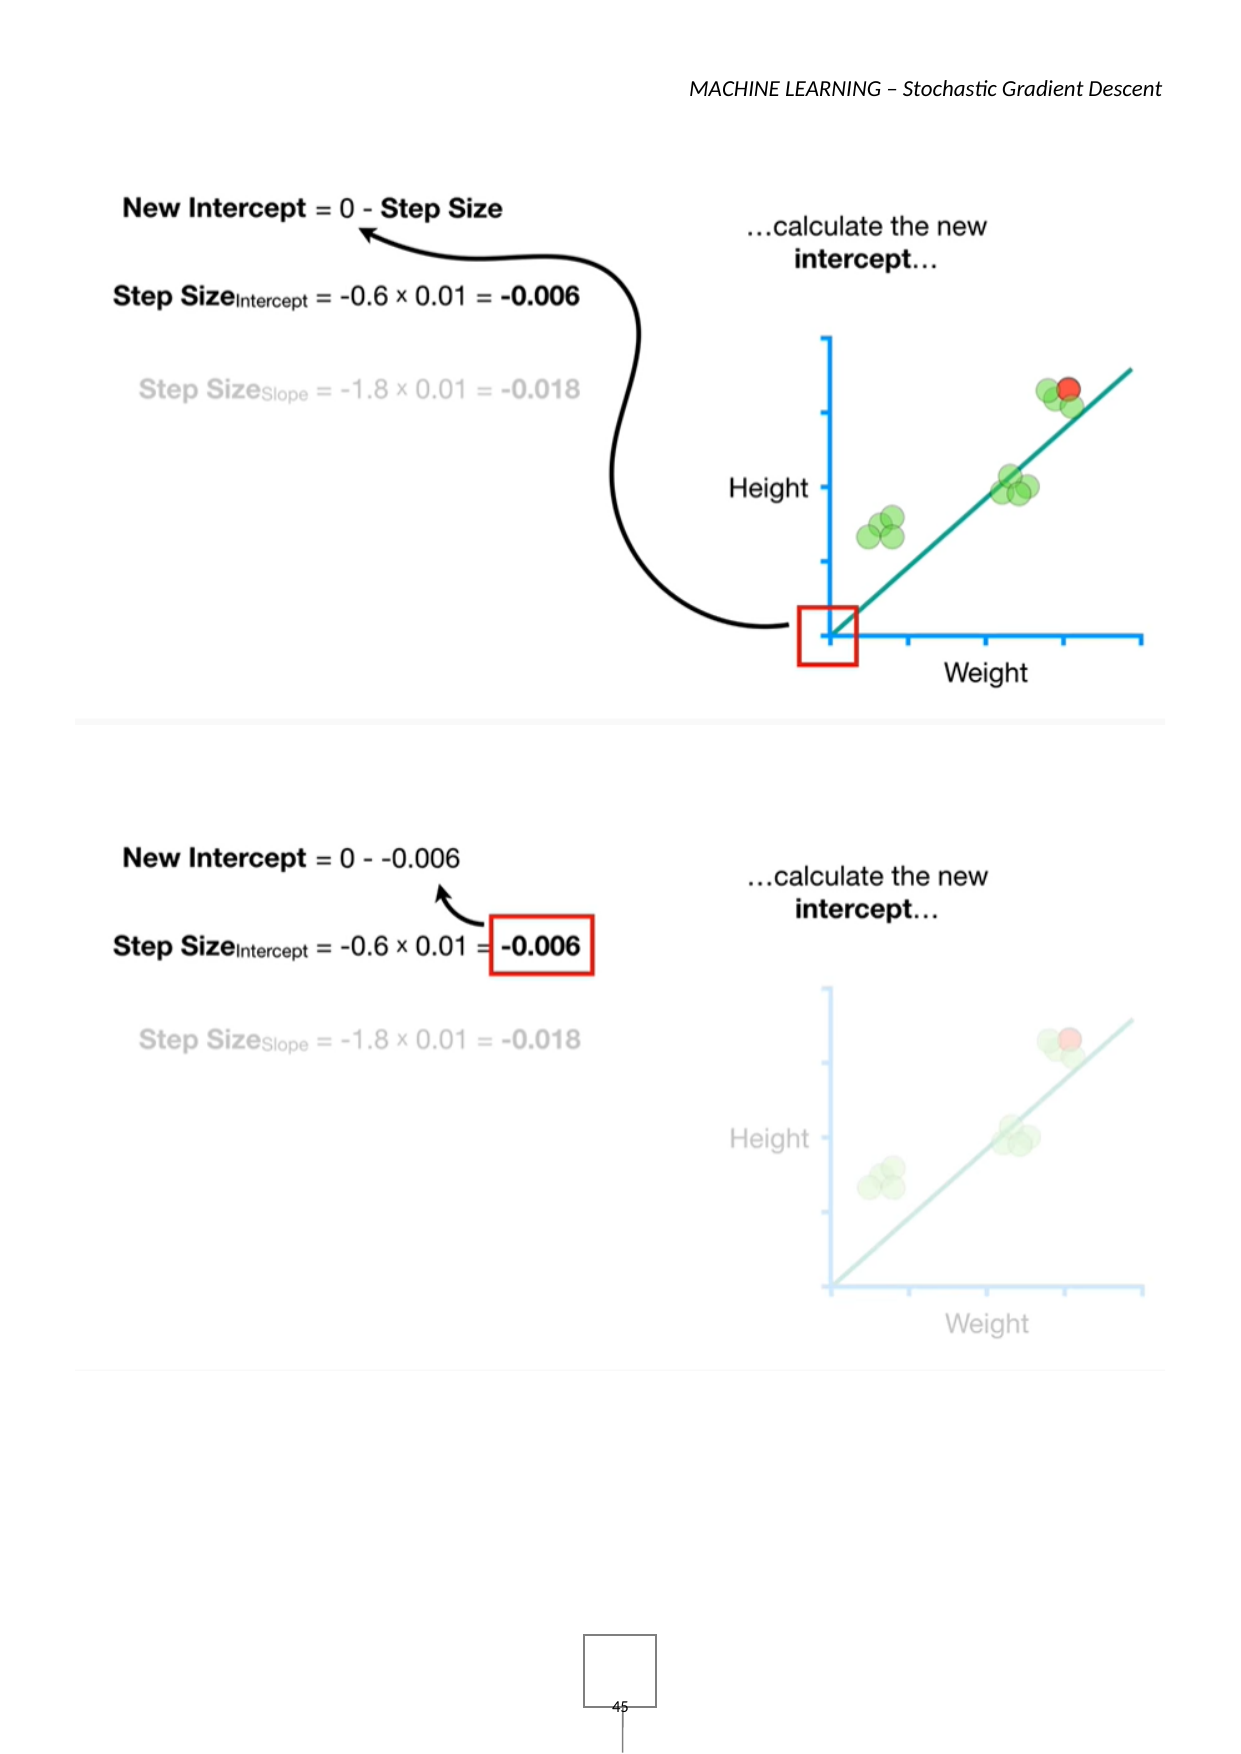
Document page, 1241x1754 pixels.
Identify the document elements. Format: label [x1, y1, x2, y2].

picture [75, 752, 1166, 1371]
picture [75, 101, 1166, 725]
